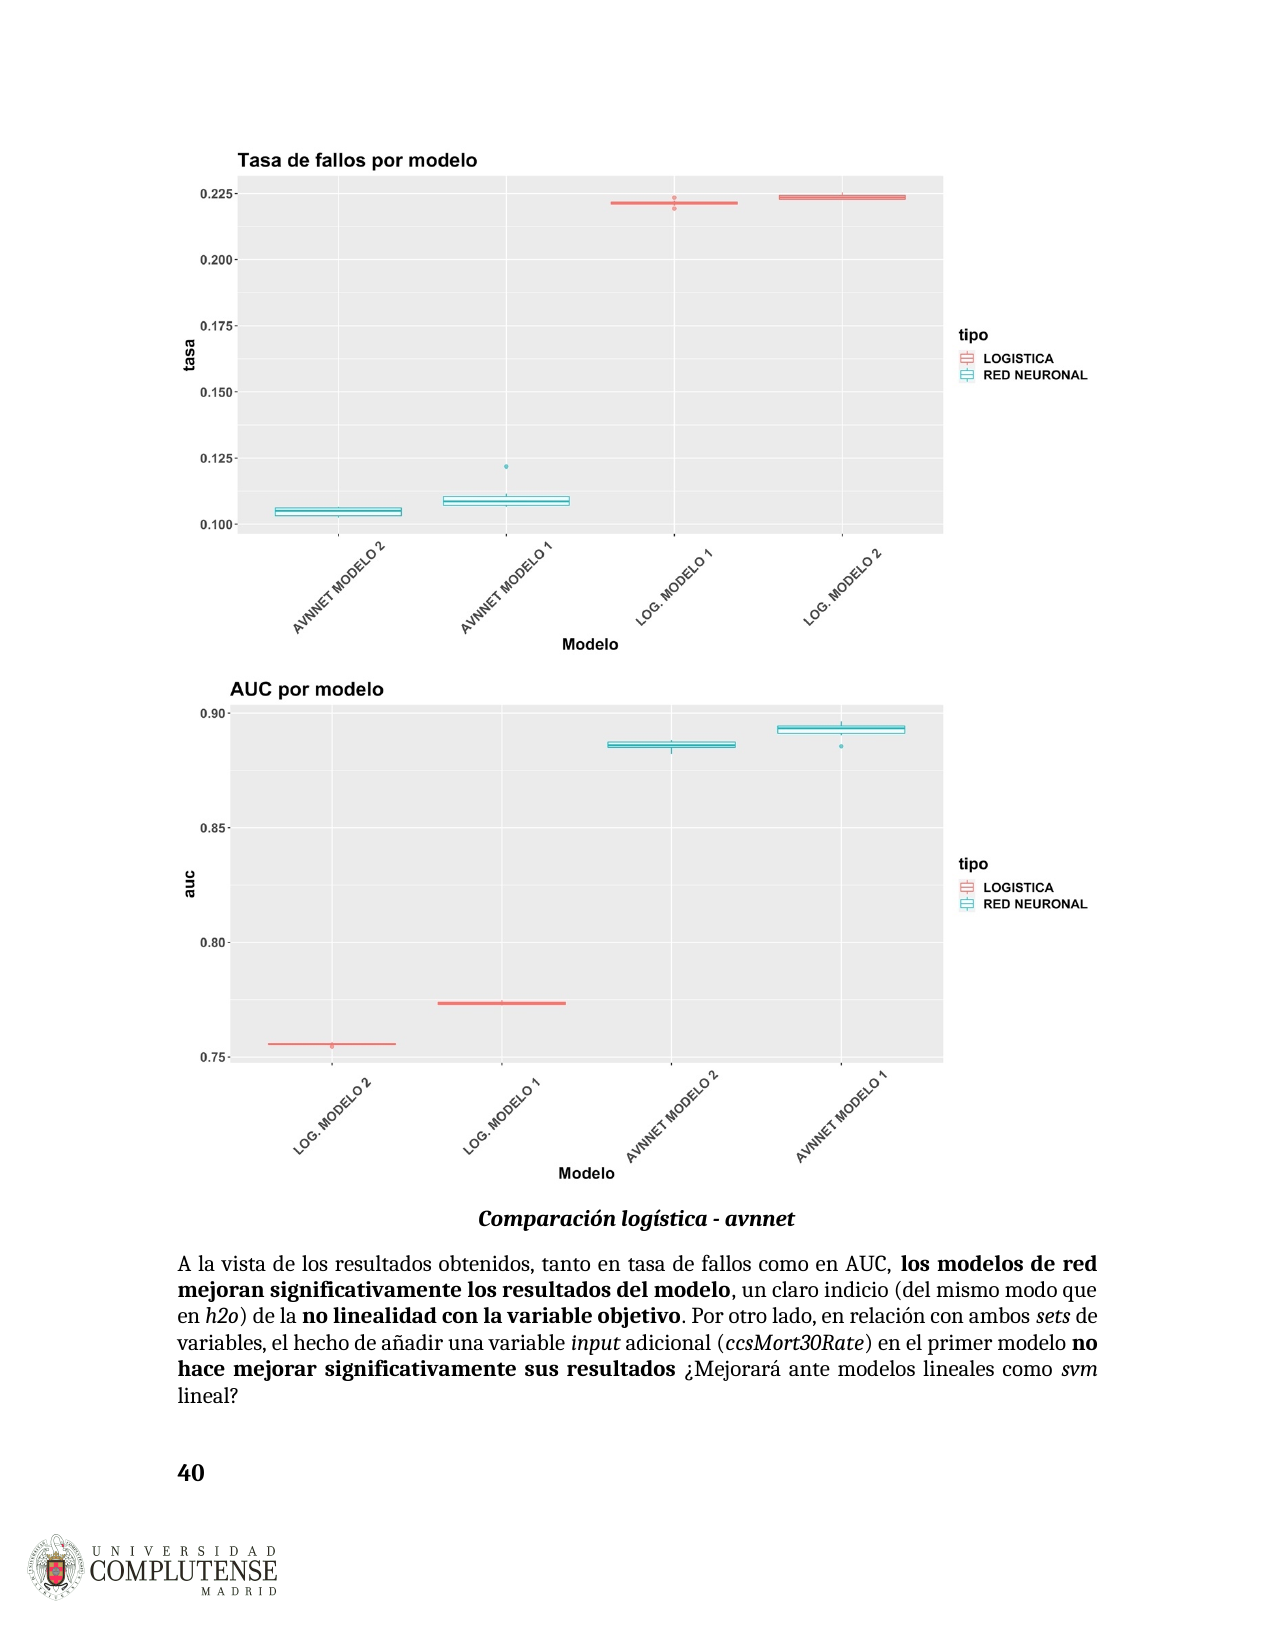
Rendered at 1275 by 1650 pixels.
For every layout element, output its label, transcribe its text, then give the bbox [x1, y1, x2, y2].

picture [177, 147, 1098, 658]
text A la vista de los resultados obtenidos, tanto en tasa de fallos como en AUC, los modelos de red mejoran significativamente los resultados del modelo, un claro indicio (del mismo modo que en h2o) de la no linealidad con la variable objetivo. Por otro lado, en relación con ambos sets de variables, el hecho de añadir una variable input adicional (ccsMort30Rate) en el primer modelo no hace mejorar significativamente sus resultados ¿Mejorará ante modelos lineales como svm lineal? [177, 1251, 1098, 1409]
picture [24, 1496, 280, 1640]
picture [177, 676, 1098, 1187]
text Comparación logística - avnnet [177, 1206, 1098, 1232]
